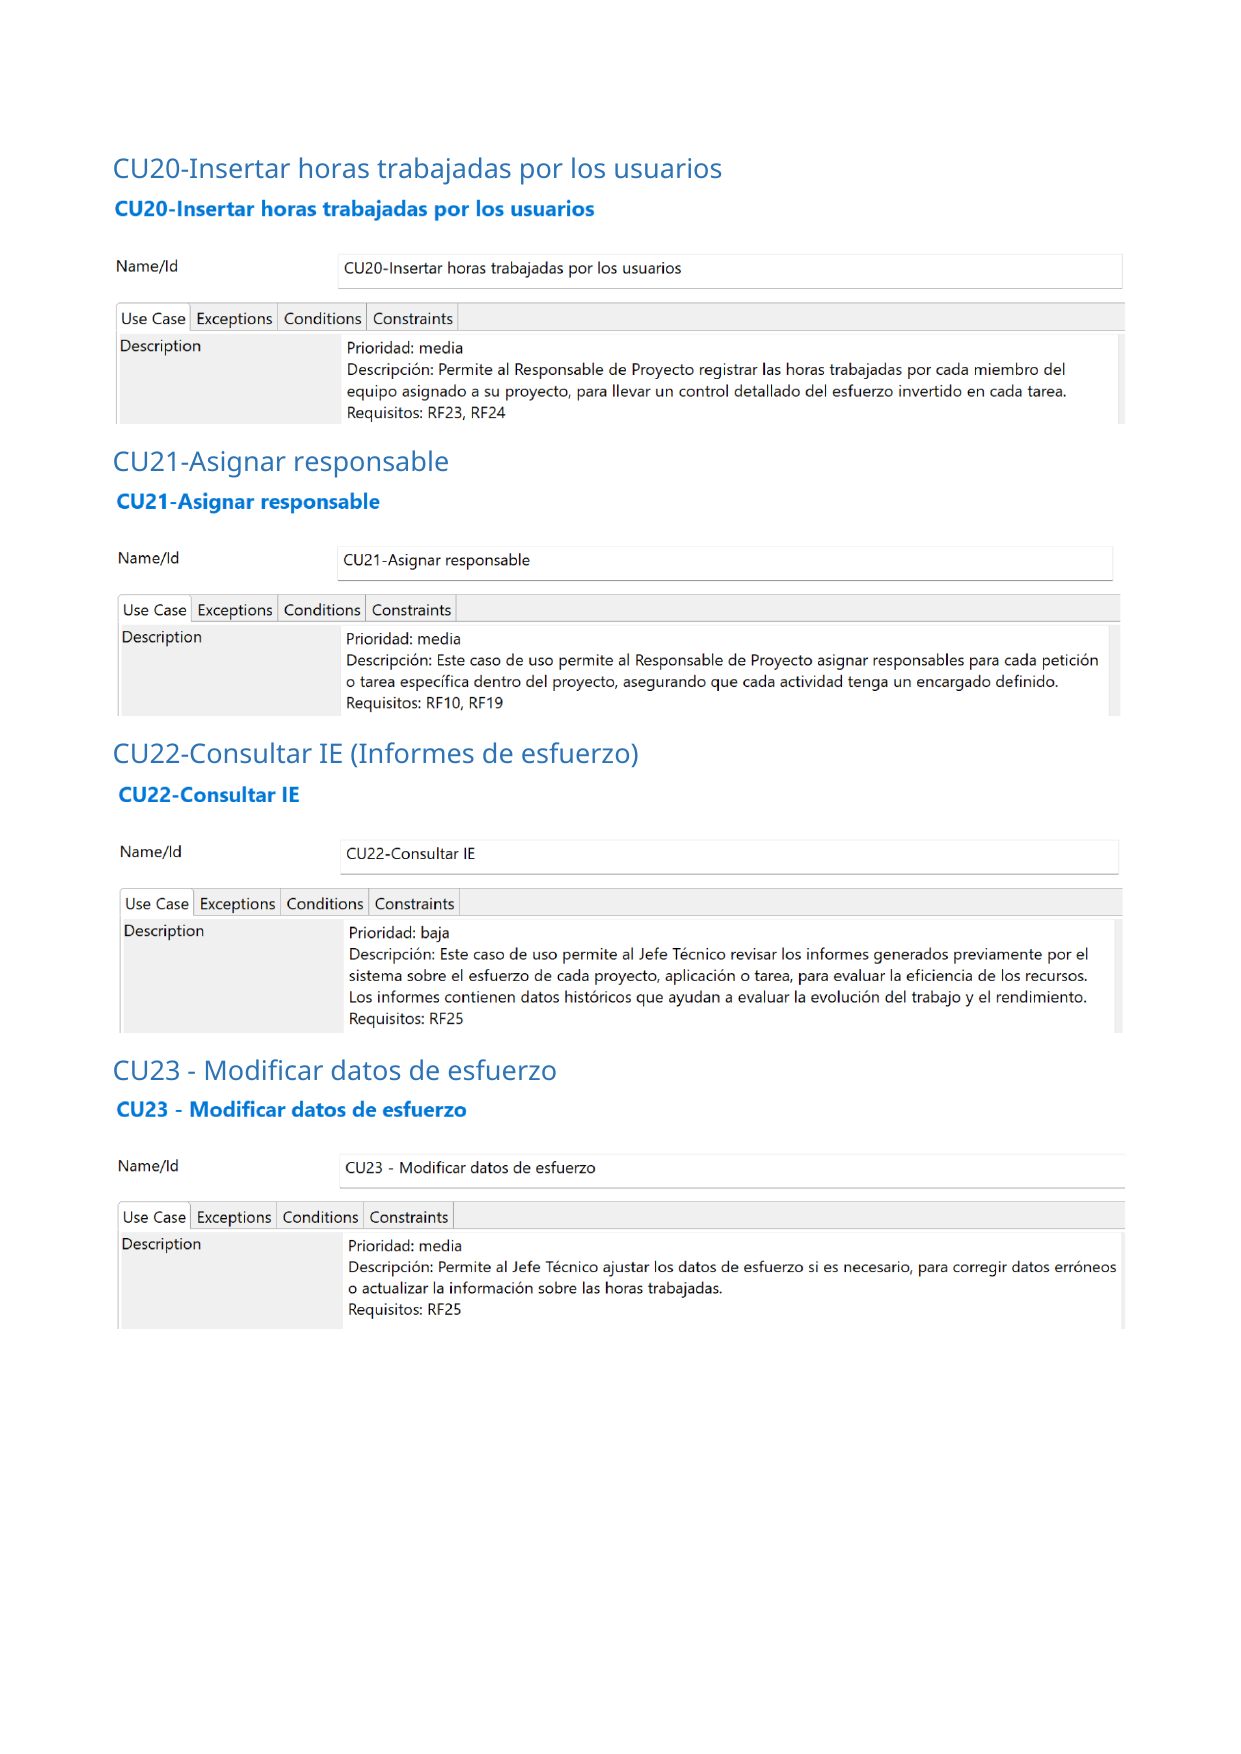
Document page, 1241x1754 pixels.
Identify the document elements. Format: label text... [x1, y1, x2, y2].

picture [112, 481, 1121, 716]
picture [112, 1090, 1125, 1329]
picture [112, 189, 1125, 424]
picture [112, 773, 1123, 1033]
